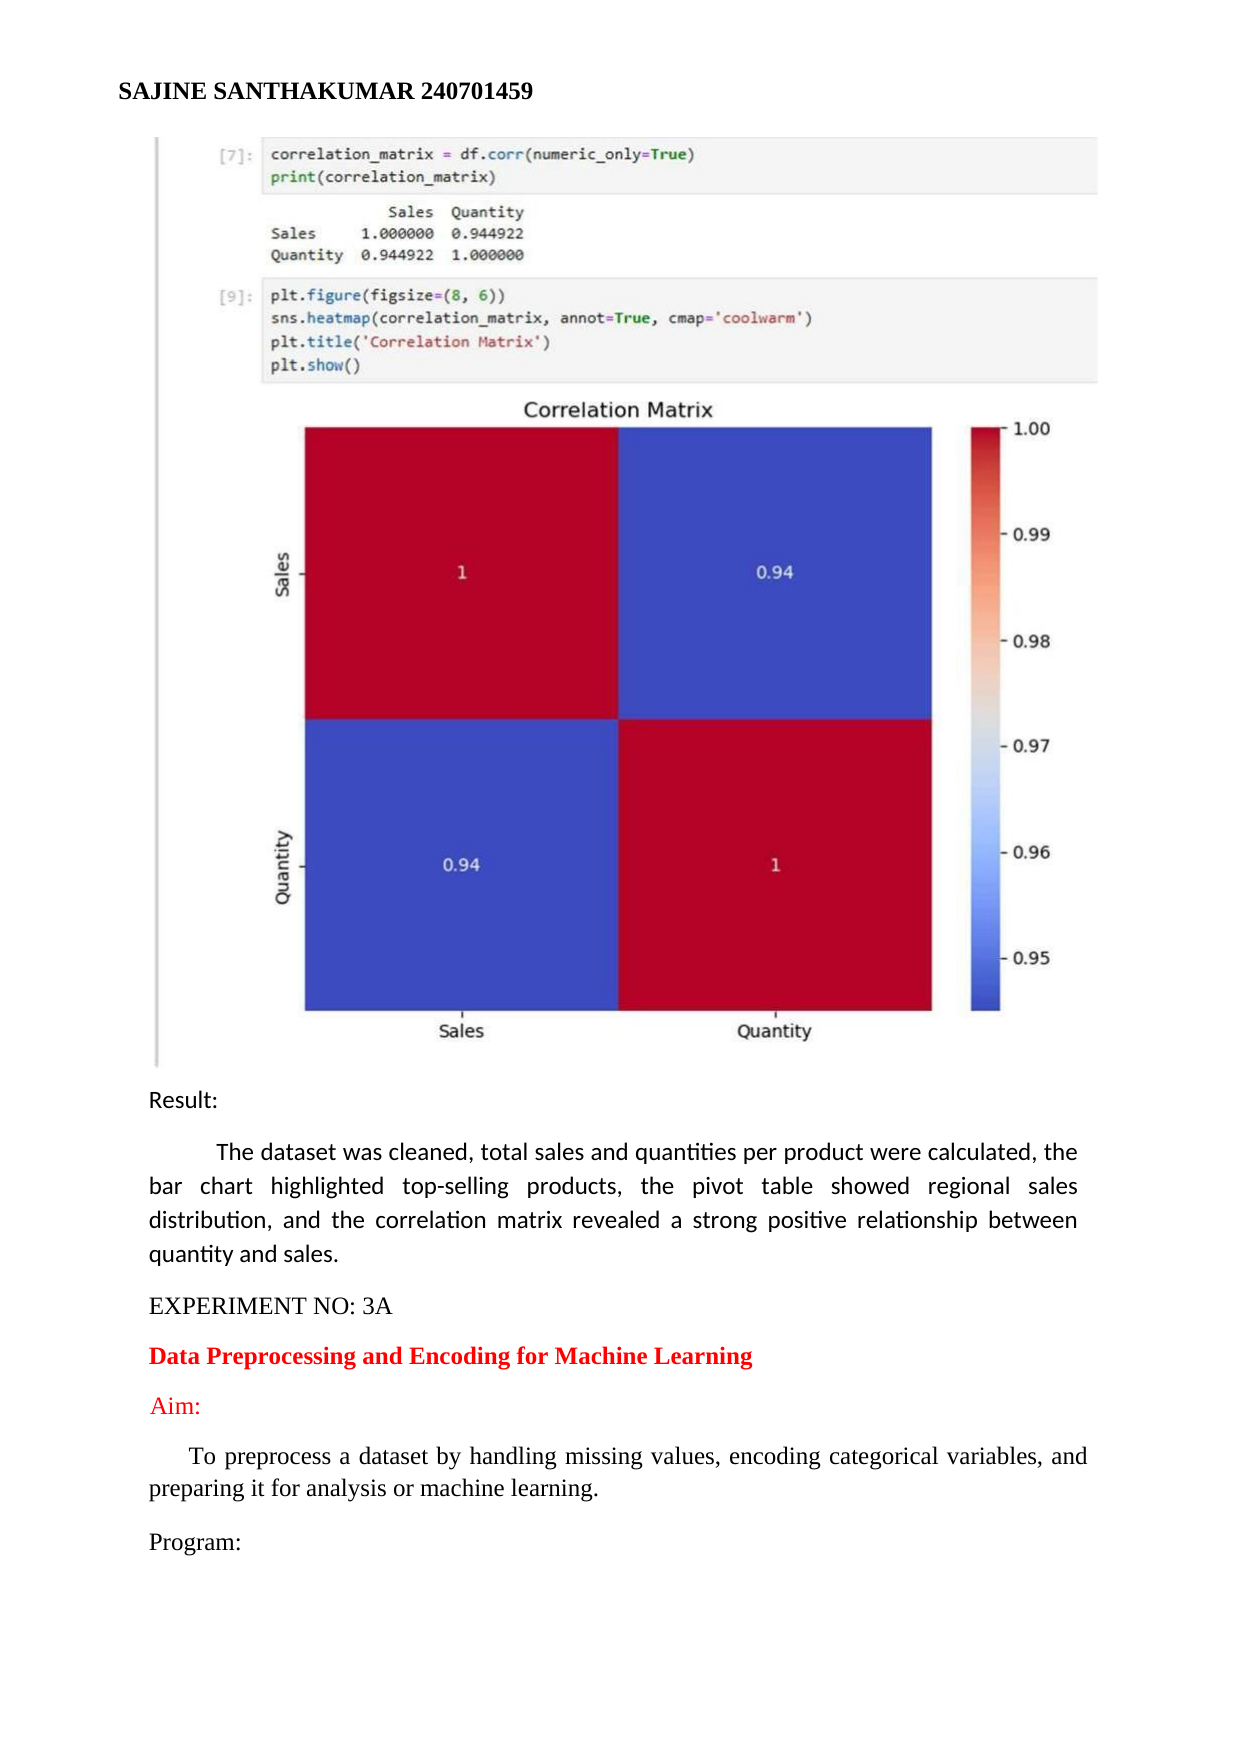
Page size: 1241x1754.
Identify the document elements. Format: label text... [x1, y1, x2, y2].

text EXPERIMENT NO: 3A [148, 1291, 1089, 1320]
text To preprocess a dataset by handling missing values, encoding categorical variables, and preparing it for analysis or machine learning. [148, 1441, 1089, 1501]
text The dataset was cleaned, total sales and quantities per product were calculated, the bar chart highlighted top-selling products, the pivot table showed regional sales distribution, and the correlation matrix revealed a strong positive relationship between quantity and sales. [148, 1136, 1079, 1269]
text Data Preprocessing and Encoding for Machine Learning Aim: [148, 1341, 806, 1420]
text Program: [148, 1527, 1089, 1556]
picture [153, 137, 1098, 1068]
text Result: [148, 1084, 1079, 1114]
